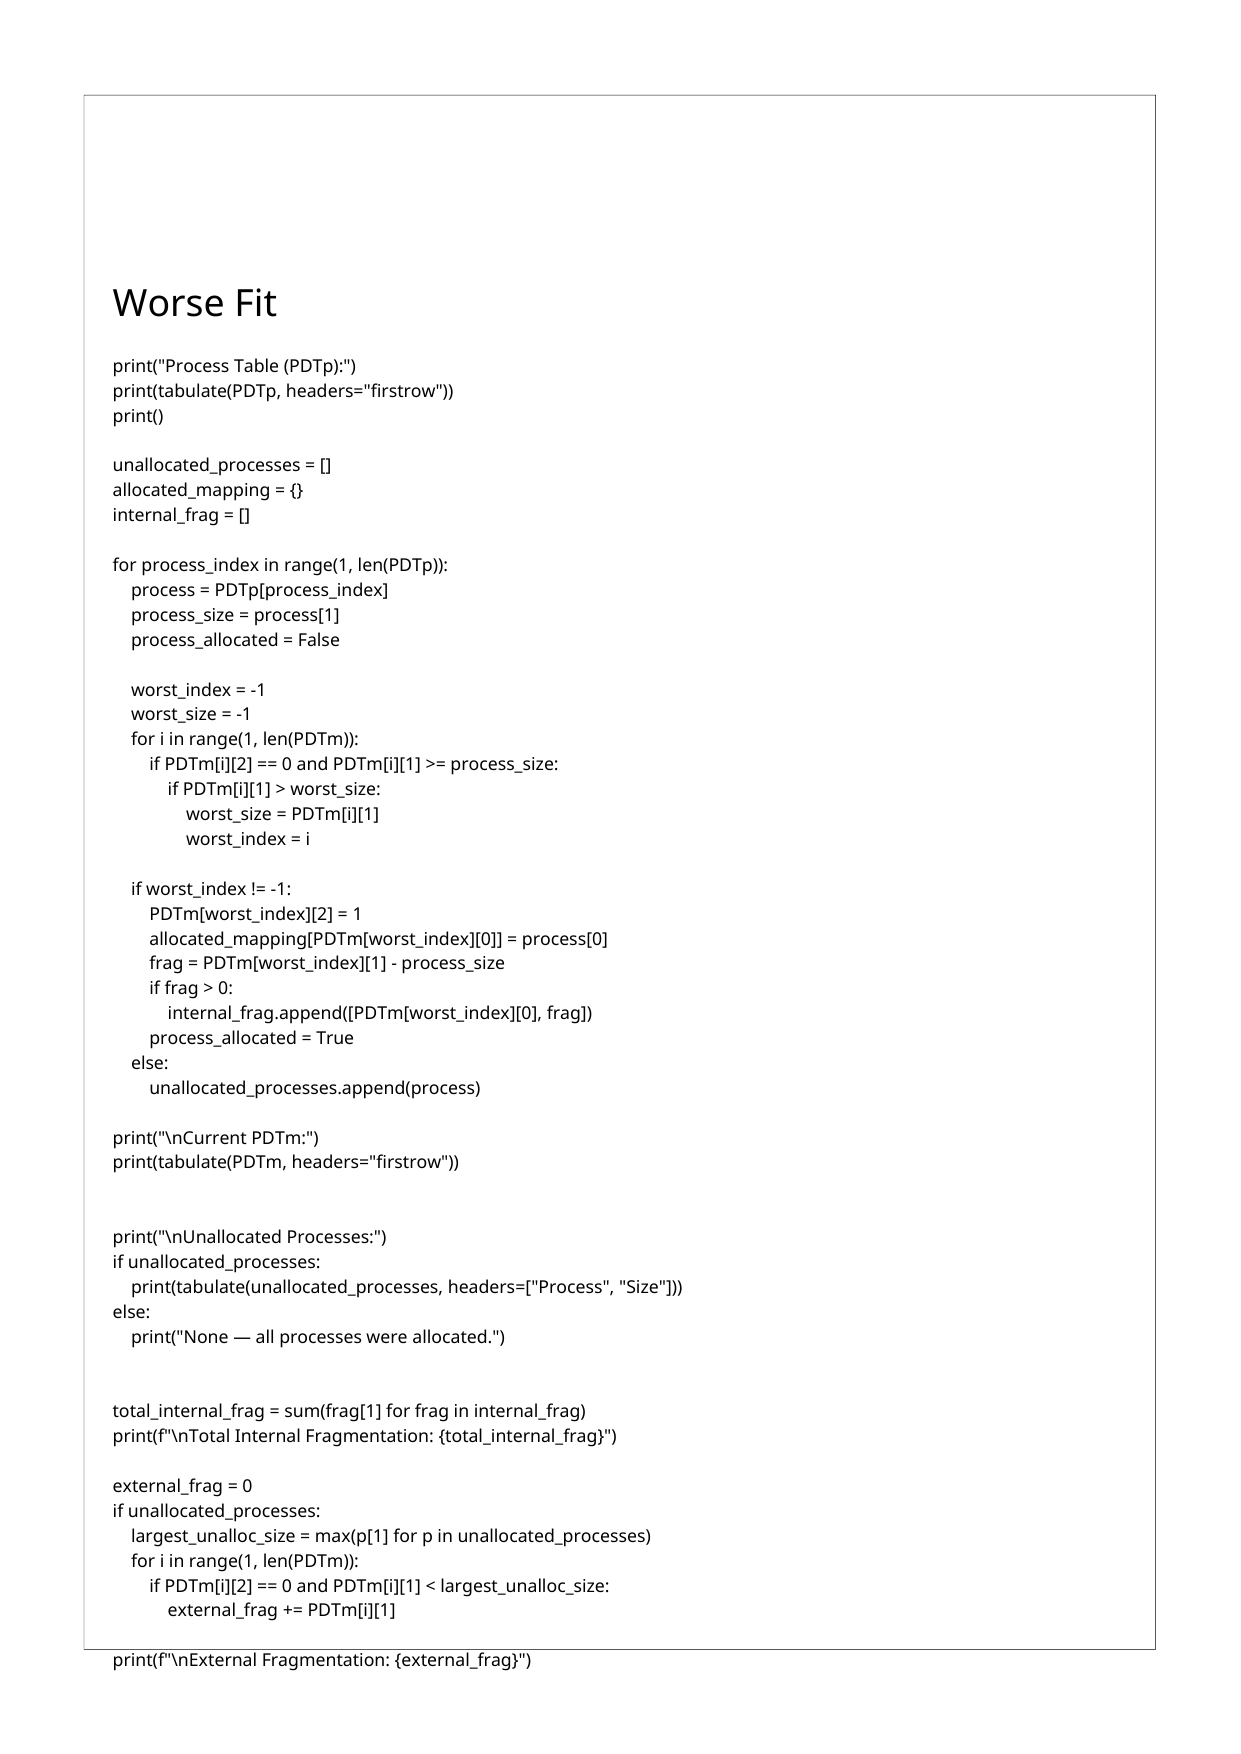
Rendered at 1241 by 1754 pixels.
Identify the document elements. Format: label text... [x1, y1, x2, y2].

text total_internal_frag = sum(frag[1] for frag in internal_frag) [112, 1399, 1128, 1423]
text worst_index = -1 [112, 677, 1128, 701]
text if worst_index != -1: [112, 876, 1128, 900]
text process_allocated = False [112, 627, 1128, 651]
text external_frag += PDTm[i][1] [112, 1598, 1128, 1622]
text for process_index in range(1, len(PDTp)): [112, 552, 1128, 577]
text print(f"\nTotal Internal Fragmentation: {total_internal_frag}") [112, 1424, 1128, 1448]
text print("None — all processes were allocated.") [112, 1324, 1128, 1348]
text if PDTm[i][2] == 0 and PDTm[i][1] < largest_unalloc_size: [112, 1573, 1128, 1597]
text process_size = process[1] [112, 602, 1128, 626]
text internal_frag = [] [112, 503, 1128, 527]
text if PDTm[i][2] == 0 and PDTm[i][1] >= process_size: [112, 752, 1128, 776]
text for i in range(1, len(PDTm)): [112, 727, 1128, 751]
text worst_size = -1 [112, 702, 1128, 726]
text print("Process Table (PDTp):") [112, 353, 1128, 377]
text internal_frag.append([PDTm[worst_index][0], frag]) [112, 1001, 1128, 1025]
text process_allocated = True [112, 1026, 1128, 1050]
text if unallocated_processes: [112, 1498, 1128, 1522]
text unallocated_processes = [] [112, 453, 1128, 477]
text PDTm[worst_index][2] = 1 [112, 901, 1128, 925]
text process = PDTp[process_index] [112, 577, 1128, 602]
text largest_unalloc_size = max(p[1] for p in unallocated_processes) [112, 1523, 1128, 1547]
text else: [112, 1299, 1128, 1323]
text else: [112, 1050, 1128, 1074]
text allocated_mapping = {} [112, 478, 1128, 502]
text print(tabulate(PDTm, headers="firstrow")) [112, 1150, 1128, 1174]
text print(tabulate(unallocated_processes, headers=["Process", "Size"])) [112, 1274, 1128, 1298]
text frag = PDTm[worst_index][1] - process_size [112, 951, 1128, 975]
text print("\nCurrent PDTm:") [112, 1125, 1128, 1149]
text allocated_mapping[PDTm[worst_index][0]] = process[0] [112, 926, 1128, 950]
text unallocated_processes.append(process) [112, 1075, 1128, 1099]
text if frag > 0: [112, 976, 1128, 1000]
text if PDTm[i][1] > worst_size: [112, 777, 1128, 801]
text for i in range(1, len(PDTm)): [112, 1548, 1128, 1572]
text worst_size = PDTm[i][1] [112, 801, 1128, 826]
text if unallocated_processes: [112, 1249, 1128, 1274]
text print(f"\nExternal Fragmentation: {external_frag}") [112, 1648, 1128, 1672]
text print() [112, 403, 1128, 427]
text print(tabulate(PDTp, headers="firstrow")) [112, 378, 1128, 402]
text external_frag = 0 [112, 1473, 1128, 1498]
text print("\nUnallocated Processes:") [112, 1224, 1128, 1249]
text Worse Fit [112, 277, 1128, 328]
text worst_index = i [112, 826, 1128, 851]
